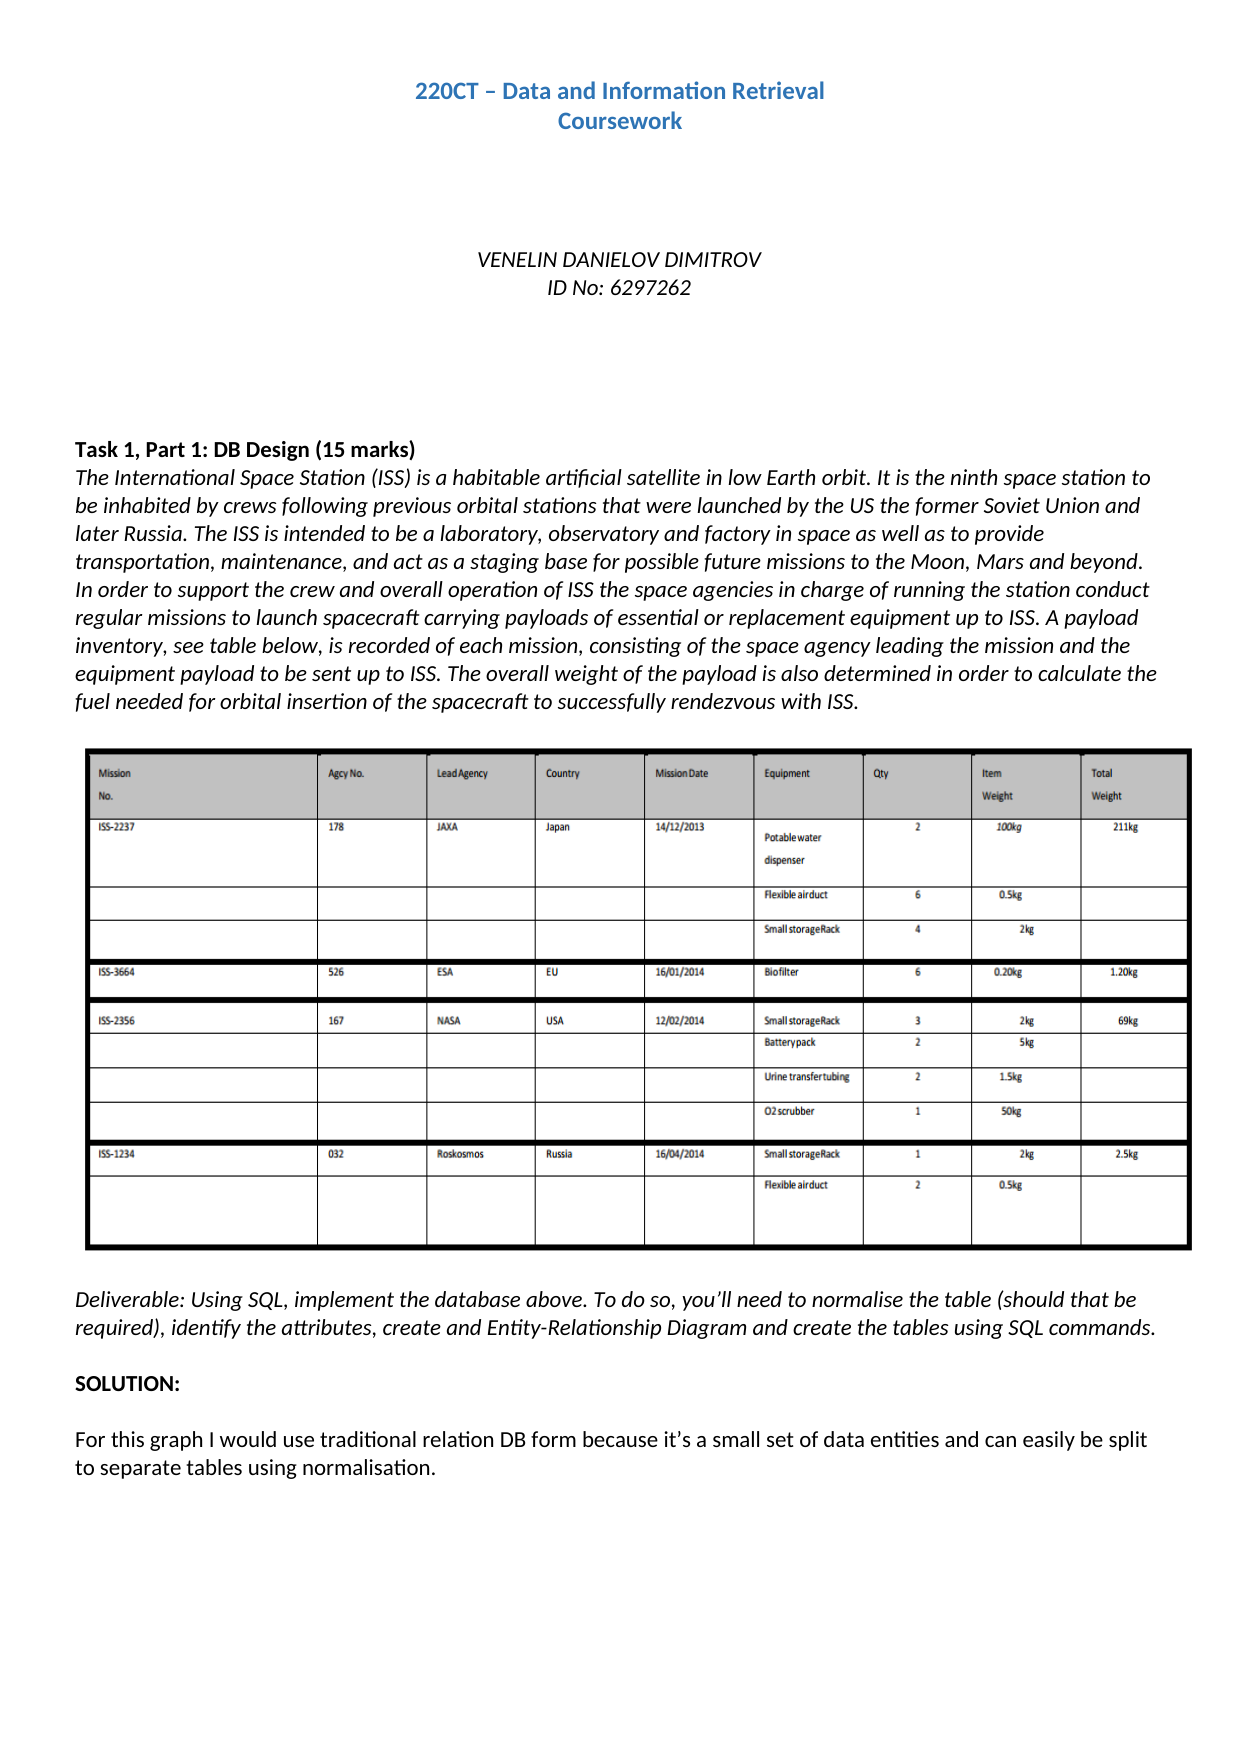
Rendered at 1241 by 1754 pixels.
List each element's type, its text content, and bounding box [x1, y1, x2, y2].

picture [75, 739, 1202, 1260]
text Deliverable: Using SQL, implement the database above. To do so, you’ll need to normalise the table (should that be required), identify the attributes, create and Entity-Relationship Diagram and create the tables using SQL commands. SOLUTION: For this graph I would use traditional relation DB form because it’s a small set of data entities and can easily be split to separate tables using normalisation. [75, 1260, 1165, 1481]
text Coursework [75, 106, 1165, 136]
text VENELIN DANIELOV DIMITROV ID No: 6297262 [75, 136, 1165, 435]
text Task 1, Part 1: DB Design (15 marks) The International Space Station (ISS) is a habitable artificial satellite in low Earth orbit. It is the ninth space station to be inhabited by crews following previous orbital stations that were launched by the US the former Soviet Union and later Russia. The ISS is intended to be a laboratory, observatory and factory in space as well as to provide transportation, maintenance, and act as a staging base for possible future missions to the Moon, Mars and beyond. In order to support the crew and overall operation of ISS the space agencies in charge of running the station conduct regular missions to launch spacecraft carrying payloads of essential or replacement equipment up to ISS. A payload inventory, see table below, is recorded of each mission, consisting of the space agency leading the mission and the equipment payload to be sent up to ISS. The overall weight of the payload is also determined in order to calculate the fuel needed for orbital insertion of the spacecraft to successfully rendezvous with ISS. [75, 435, 1165, 739]
text 220CT – Data and Information Retrieval [75, 75, 1165, 106]
